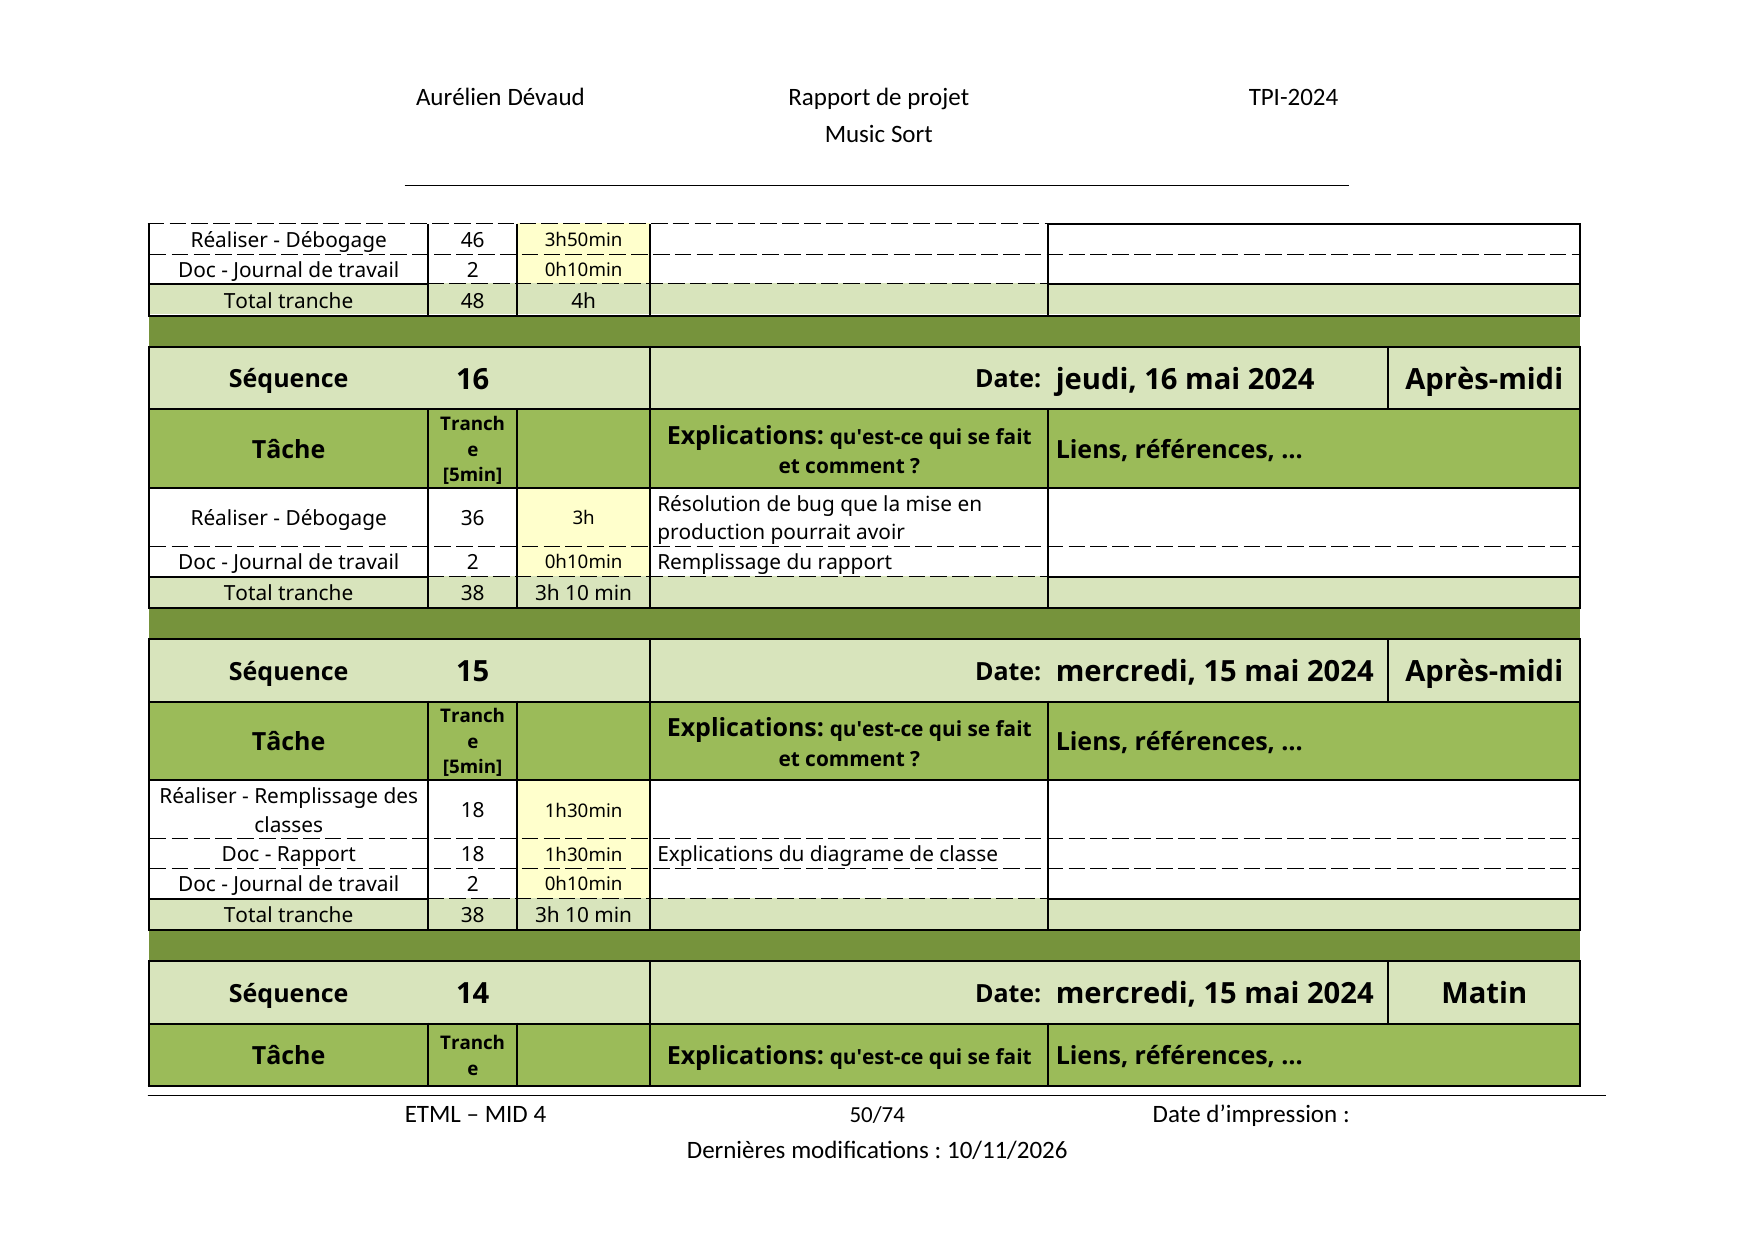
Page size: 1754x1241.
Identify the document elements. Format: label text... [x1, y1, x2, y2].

table_cell Explications du diagrame de classe [651, 838, 1047, 868]
table_cell jeudi, 16 mai 2024 [1048, 348, 1387, 408]
table_cell Total tranche [150, 578, 427, 607]
table_cell 4h [518, 283, 649, 314]
table_cell Matin [1389, 962, 1579, 1023]
table_cell Date: [651, 640, 1048, 701]
table_cell Après-midi [1389, 640, 1579, 701]
table_cell 15 [428, 640, 517, 701]
table_cell Séquence [150, 640, 428, 701]
table_cell Tranche [5min] [429, 1025, 516, 1085]
table_cell [517, 962, 649, 1023]
table_cell [1049, 489, 1579, 546]
table_cell [1049, 578, 1579, 607]
table_cell [1049, 838, 1579, 868]
table_cell [517, 609, 650, 638]
table_cell 38 [429, 898, 516, 929]
table_cell [1388, 609, 1580, 638]
table_cell 2 [429, 868, 516, 898]
table_cell 48 [429, 283, 516, 314]
table_cell [1049, 868, 1579, 898]
table_cell 3h [518, 489, 649, 546]
table_cell [517, 931, 650, 960]
table_cell Après-midi [1389, 348, 1579, 408]
table_cell [1049, 781, 1579, 838]
table_cell mercredi, 15 mai 2024 [1048, 962, 1387, 1023]
table_cell Résolution de bug que la mise en production pourrait avoir [651, 489, 1047, 546]
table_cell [1049, 1025, 1579, 1085]
table_cell Tranche [5min] [429, 410, 516, 487]
table_cell [651, 223, 1047, 254]
table_cell 1h30min [518, 838, 649, 868]
table_cell Doc - Journal de travail [150, 868, 427, 898]
table_cell [651, 283, 1047, 314]
table_cell 3h 10 min [518, 898, 649, 929]
table_cell Réaliser - Débogage [150, 489, 427, 546]
table_cell Remplissage du rapport [651, 546, 1047, 576]
table_cell [518, 703, 649, 779]
table_cell Doc - Rapport [150, 838, 427, 868]
table_cell 0h10min [518, 254, 649, 283]
table_cell [428, 931, 517, 960]
table_cell mercredi, 15 mai 2024 [1048, 640, 1387, 701]
table_cell [651, 254, 1047, 283]
table_cell Liens, références, … [1049, 703, 1579, 779]
table_cell [517, 317, 650, 346]
table_cell Réaliser - Débogage [150, 223, 428, 254]
table_cell 38 [429, 576, 516, 607]
table_cell 3h 10 min [518, 576, 649, 607]
table_cell 3h50min [517, 223, 650, 254]
table_cell [1048, 931, 1388, 960]
table_cell Tâche [150, 1025, 427, 1085]
table_cell 0h10min [518, 868, 649, 898]
table_cell [1049, 285, 1579, 314]
table_cell Explications: qu'est-ce qui se fait et comment ? [651, 410, 1047, 487]
table_cell [1049, 546, 1579, 576]
table_cell Séquence [150, 348, 428, 408]
table_cell [428, 317, 517, 346]
table_cell Liens, références, … [1049, 410, 1579, 487]
table_cell Total tranche [150, 285, 427, 314]
table_cell [1049, 254, 1579, 283]
table_cell [650, 609, 1048, 638]
table_cell [651, 576, 1047, 607]
table_cell [1388, 931, 1580, 960]
table_cell [517, 348, 649, 408]
table_cell [428, 609, 517, 638]
table_cell [1048, 609, 1388, 638]
table_cell Réaliser - Remplissage des classes [150, 781, 427, 838]
table_cell [651, 868, 1047, 898]
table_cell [651, 1025, 1047, 1085]
table_cell Tranche [5min] [429, 703, 516, 779]
table_cell 18 [429, 838, 516, 868]
table_cell 2 [429, 254, 516, 283]
table_cell [1049, 900, 1579, 929]
table_cell 14 [428, 962, 517, 1023]
table_cell 0h10min [518, 546, 649, 576]
table_cell [1049, 225, 1579, 254]
table_cell [149, 317, 428, 346]
table_cell [1388, 317, 1580, 346]
table_cell [651, 898, 1047, 929]
table_cell [518, 1025, 649, 1085]
table_cell 36 [429, 489, 516, 546]
table_cell [1048, 317, 1388, 346]
table_cell Séquence [150, 962, 428, 1023]
table_cell 46 [428, 223, 517, 254]
table_cell Tâche [150, 703, 427, 779]
table_cell Date: [651, 962, 1048, 1023]
table_cell [651, 781, 1047, 838]
table_cell 1h30min [518, 781, 649, 838]
table_cell [518, 410, 649, 487]
table_cell [149, 609, 428, 638]
table_cell [149, 931, 428, 960]
table_cell 16 [428, 348, 517, 408]
table_cell Tâche [150, 410, 427, 487]
table_cell [650, 317, 1048, 346]
table_cell 18 [429, 781, 516, 838]
table_cell [517, 640, 649, 701]
table_cell [650, 931, 1048, 960]
table_cell Doc - Journal de travail [150, 546, 427, 576]
table_cell Doc - Journal de travail [150, 254, 427, 283]
table_cell 2 [429, 546, 516, 576]
table_cell Explications: qu'est-ce qui se fait et comment ? [651, 703, 1047, 779]
table_cell Total tranche [150, 900, 427, 929]
table_cell Date: [651, 348, 1048, 408]
